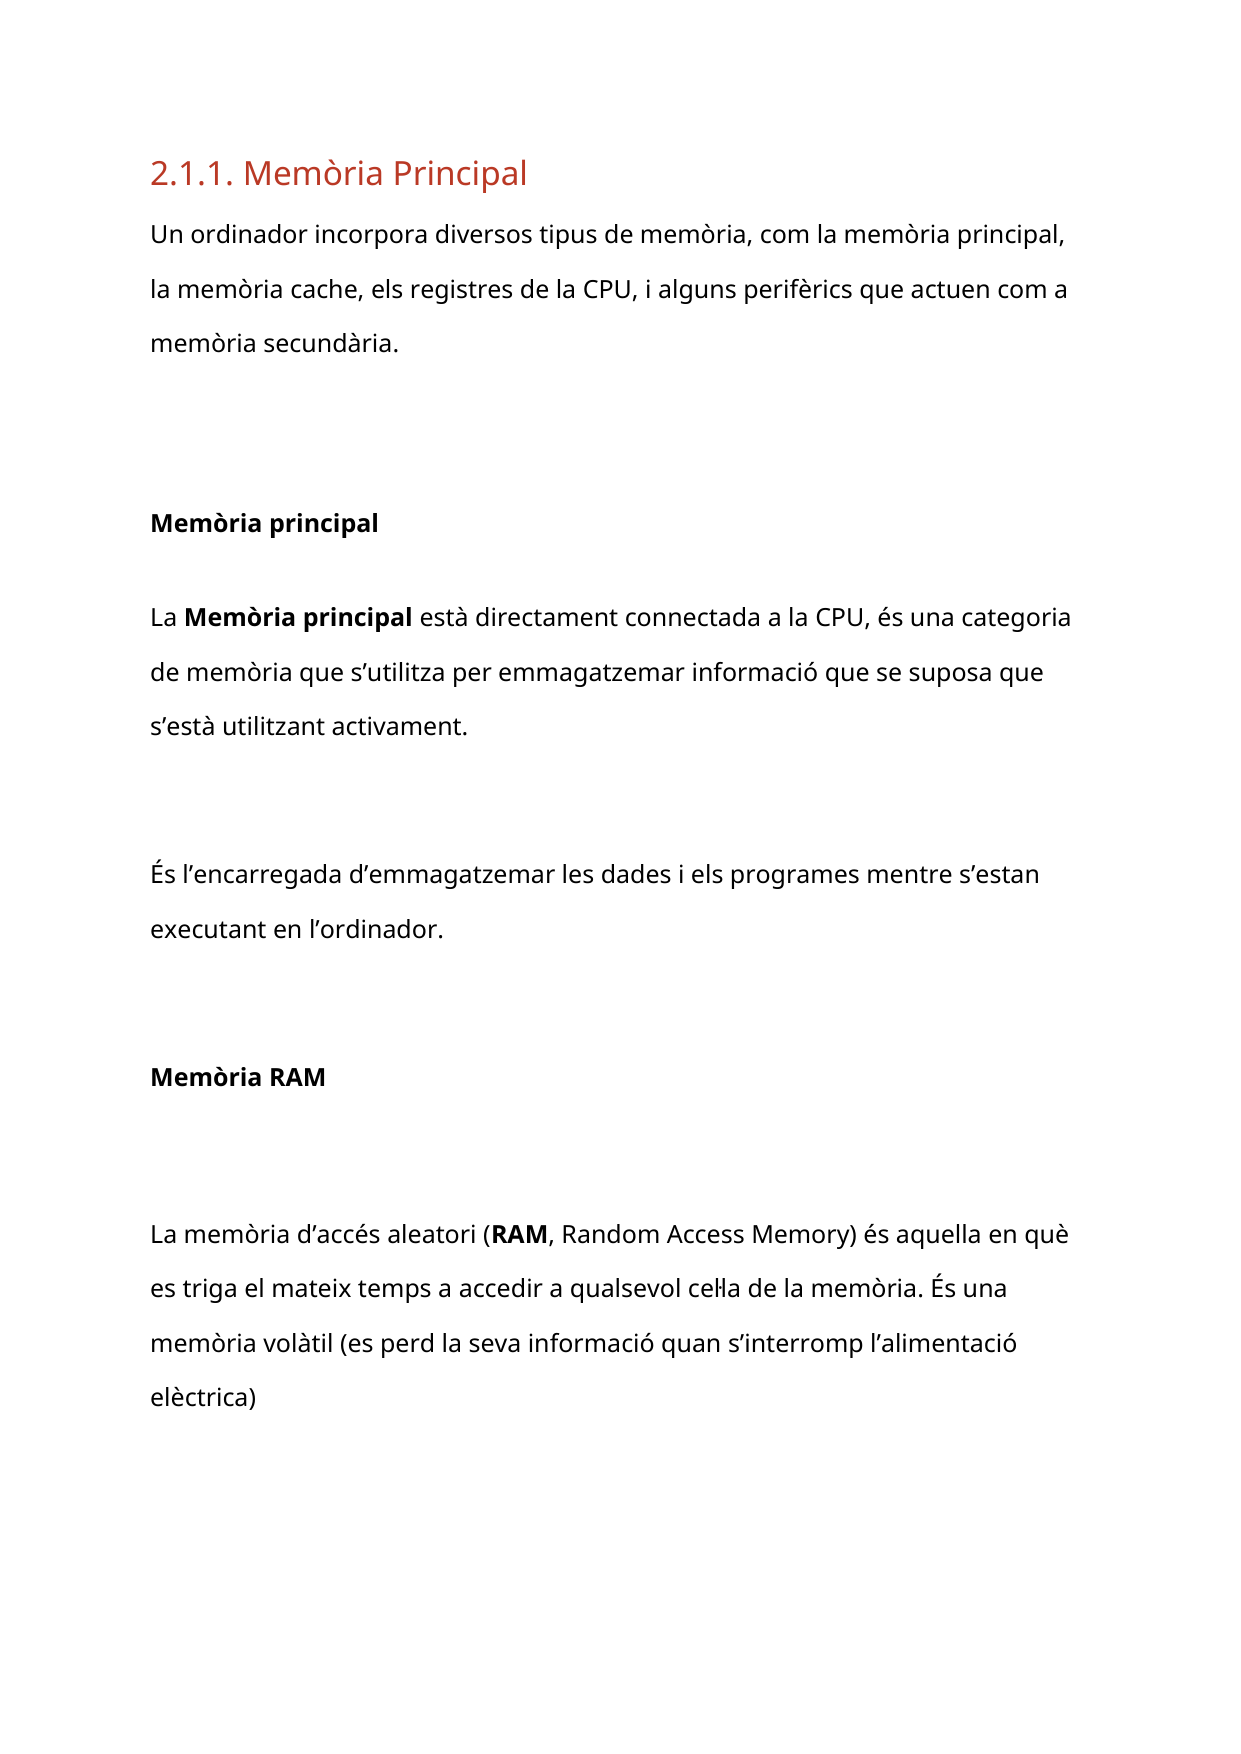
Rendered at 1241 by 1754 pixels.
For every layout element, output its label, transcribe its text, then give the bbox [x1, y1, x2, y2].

text La memòria d’accés aleatori (RAM, Random Access Memory) és aquella en què es triga el mateix temps a accedir a qualsevol cel·la de la memòria. És una memòria volàtil (es perd la seva informació quan s’interromp l’alimentació elèctrica) [150, 1216, 1090, 1414]
text Memòria principal [150, 506, 1090, 540]
text La Memòria principal està directament connectada a la CPU, és una categoria de memòria que s’utilitza per emmagatzemar informació que se suposa que s’està utilitzant activament. [150, 600, 1090, 743]
text Memòria RAM [150, 1060, 1090, 1094]
text Un ordinador incorpora diversos tipus de memòria, com la memòria principal, la memòria cache, els registres de la CPU, i alguns perifèrics que actuen com a memòria secundària. [150, 217, 1090, 360]
subtitle 2.1.1. Memòria Principal [150, 150, 1090, 195]
text És l’encarregada d’emmagatzemar les dades i els programes mentre s’estan executant en l’ordinador. [150, 857, 1090, 946]
